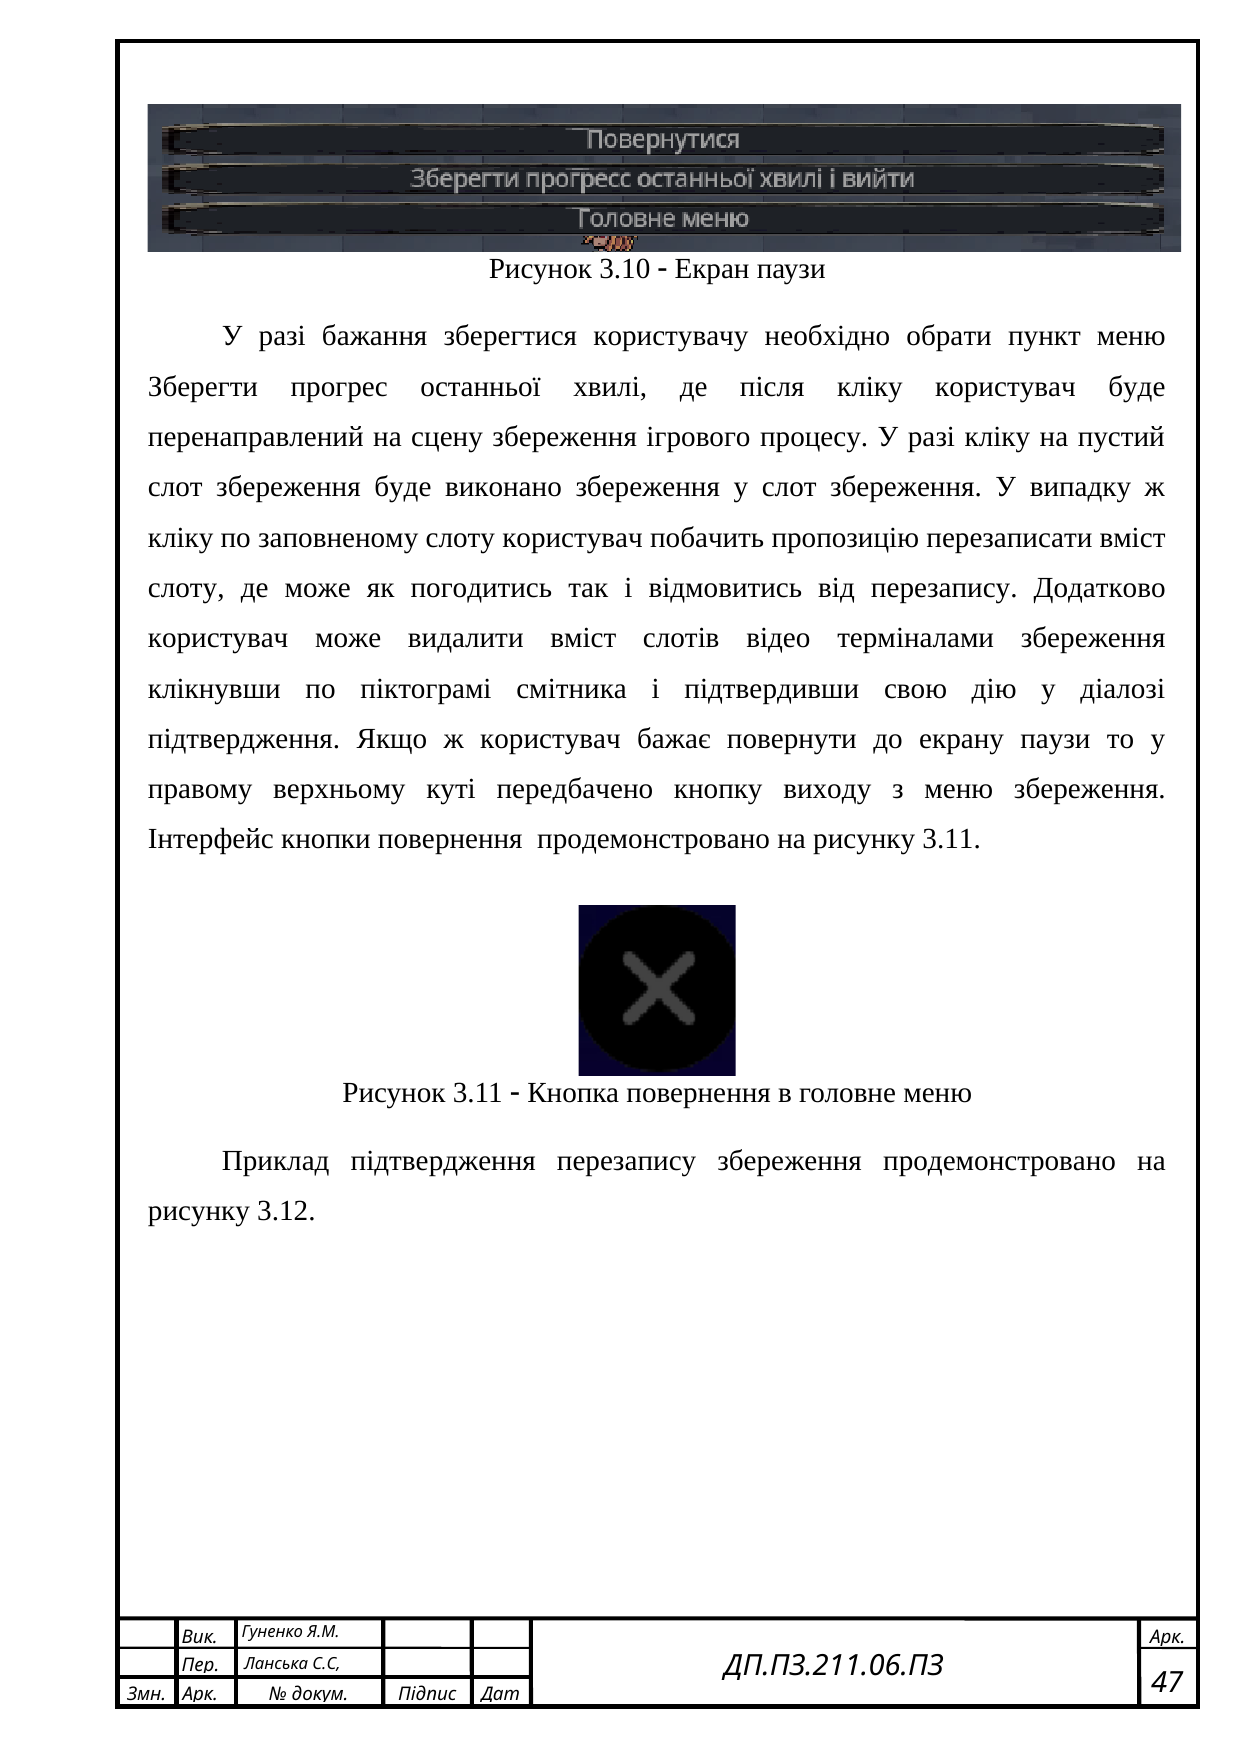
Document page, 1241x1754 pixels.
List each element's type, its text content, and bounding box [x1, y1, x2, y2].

text Рисунок 3.11 Кнопка повернення в головне меню [148, 1076, 1166, 1109]
text У разі бажання зберегтися користувачу необхідно обрати пункт меню Зберегти прогрес останньої хвилі, де після кліку користувач буде перенаправлений на сцену збереження ігрового процесу. У разі кліку на пустий слот збереження буде виконано збереження у слот збереження. У випадку ж кліку по заповненому слоту користувач побачить пропозицію перезаписати вміст слоту, де може як погодитись так і відмовитись від перезапису. Додатково користувач може видалити вміст слотів відео терміналами збереження клікнувши по піктограмі смітника і підтвердивши свою дію у діалозі підтвердження. Якщо ж користувач бажає повернути до екрану паузи то у правому верхньому куті передбачено кнопку виходу з меню збереження. Інтерфейс кнопки повернення продемонстровано на рисунку 3.11. [148, 318, 1166, 855]
text Приклад підтвердження перезапису збереження продемонстровано на рисунку 3.12. [148, 1143, 1166, 1227]
text Рисунок 3.10 Екран паузи [148, 252, 1166, 285]
picture [147, 104, 1182, 252]
picture [578, 905, 736, 1076]
